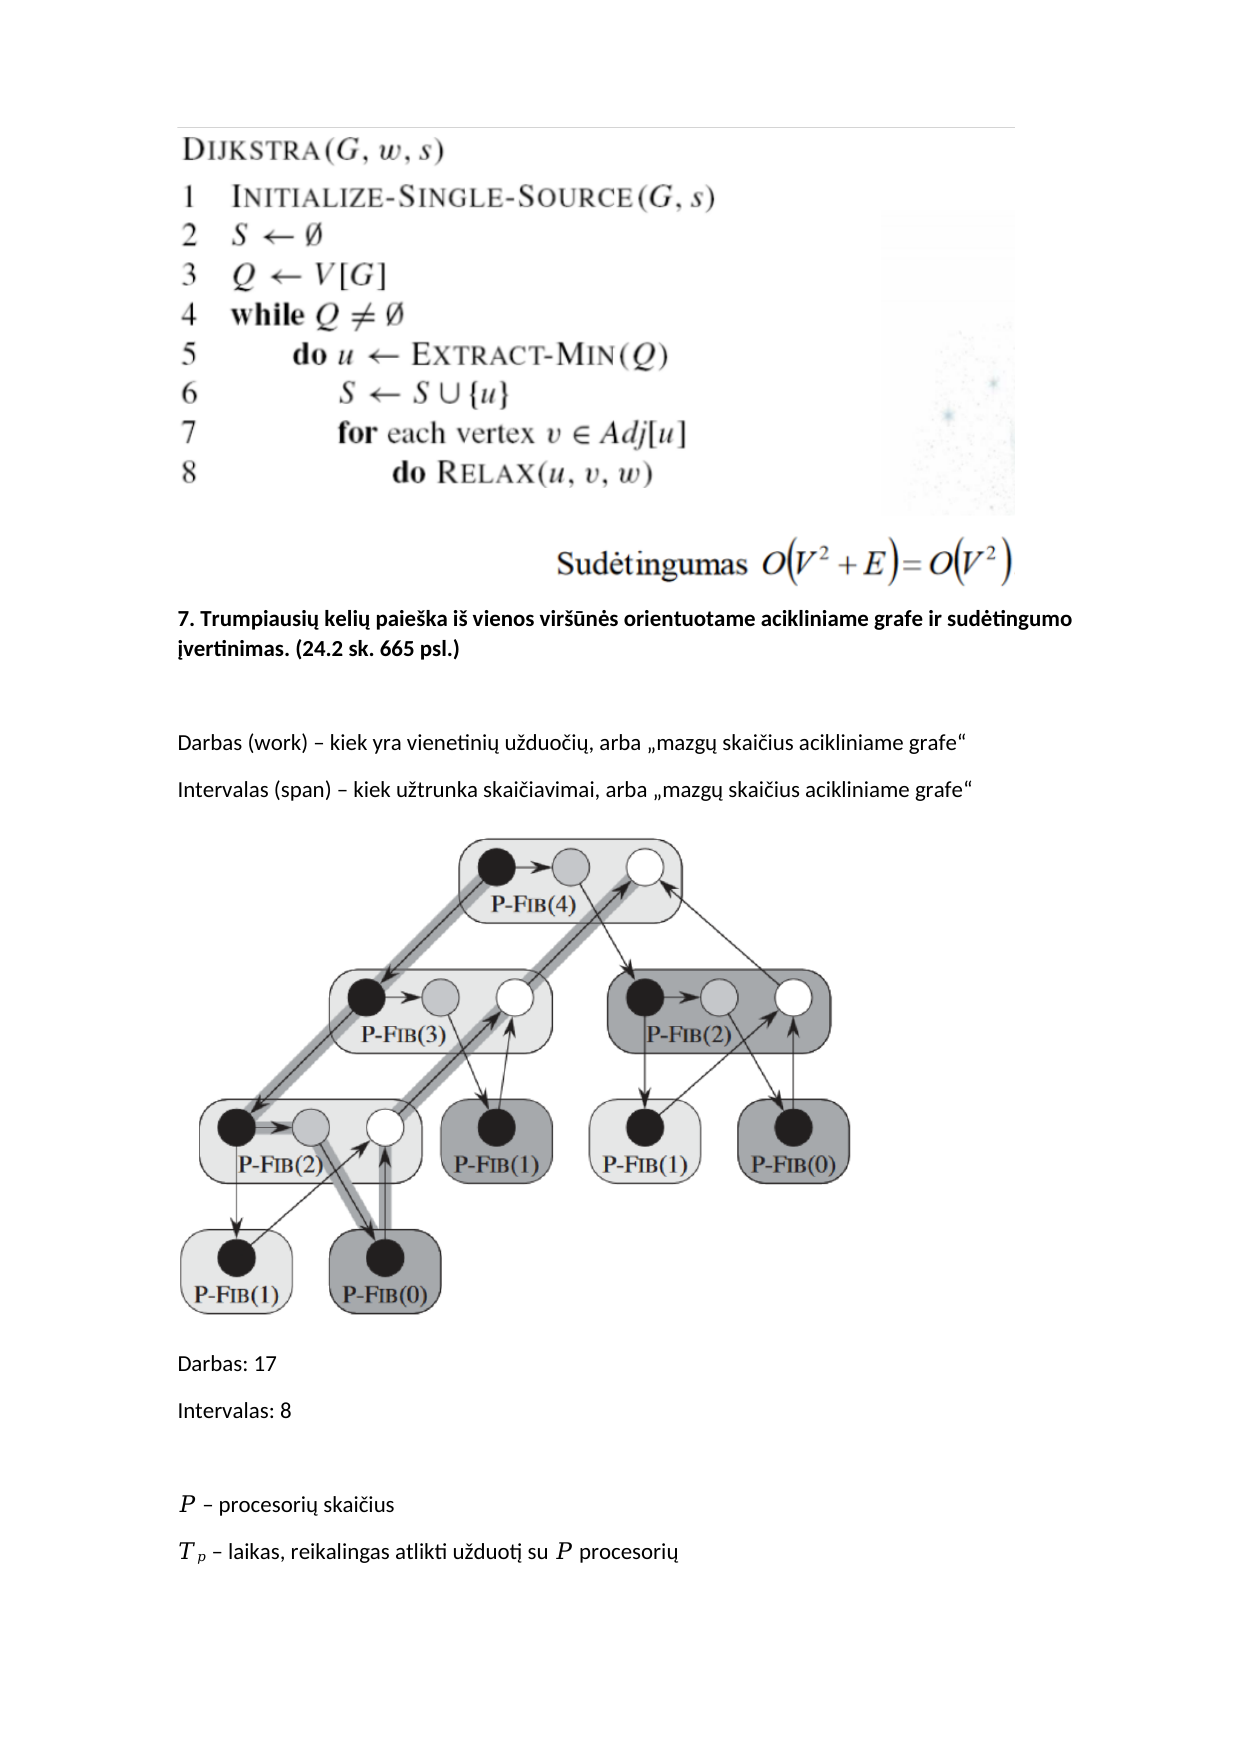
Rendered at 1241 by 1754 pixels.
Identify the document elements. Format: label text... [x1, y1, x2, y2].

picture [177, 121, 1015, 603]
text Intervalas: 8 [177, 1396, 1181, 1424]
picture [177, 822, 862, 1330]
text Darbas: 17 [177, 1349, 1181, 1377]
text Intervalas (span) – kiek užtrunka skaičiavimai, arba „mazgų skaičius acikliniame grafe“ [177, 775, 1181, 803]
text 𝑇𝑝 – laikas, reikalingas atlikti užduotį su 𝑃 procesorių [177, 1537, 1181, 1565]
text Darbas (work) – kiek yra vienetinių užduočių, arba „mazgų skaičius acikliniame grafe“ [177, 728, 1181, 756]
text 𝑃 – procesorių skaičius [177, 1489, 1181, 1518]
